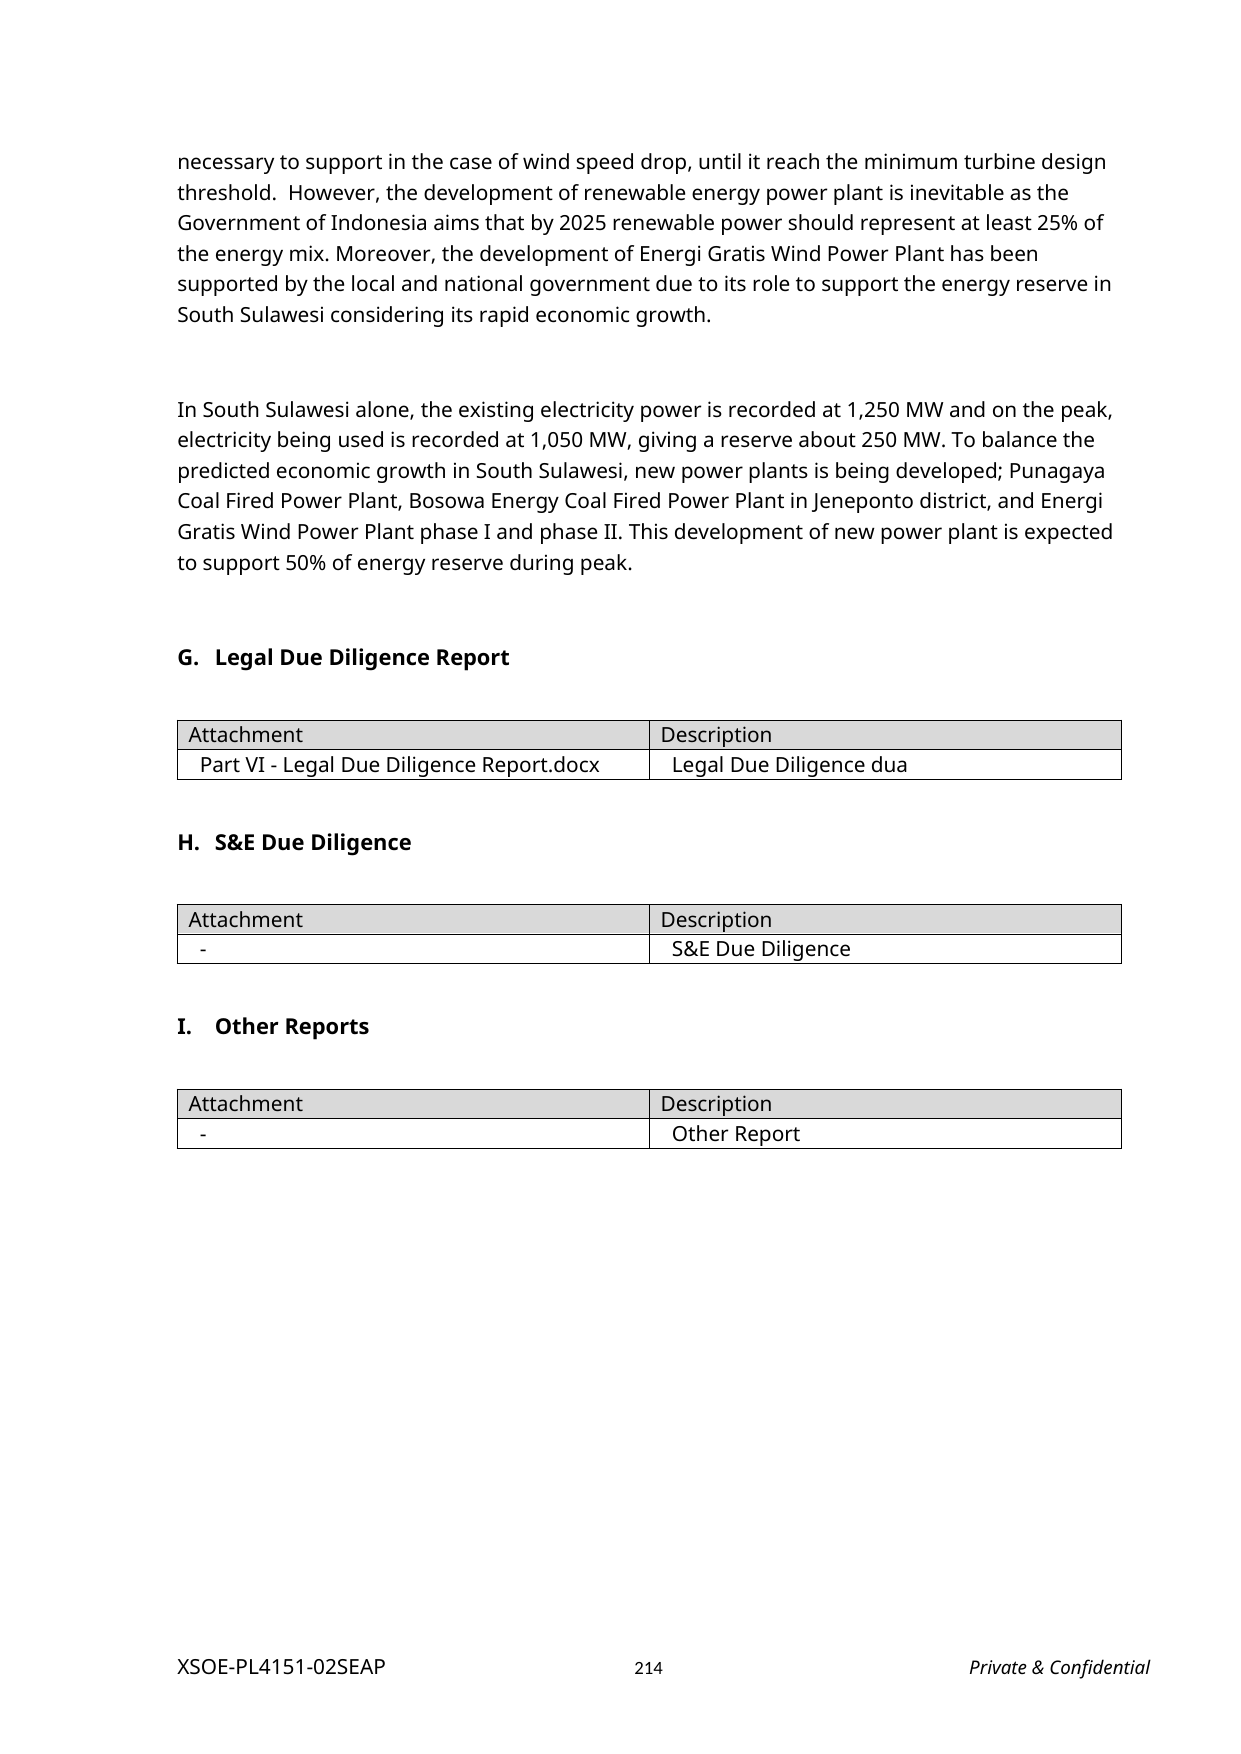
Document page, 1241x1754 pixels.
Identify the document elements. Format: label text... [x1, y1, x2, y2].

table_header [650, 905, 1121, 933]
subtitle S&E Due Diligence [177, 827, 1122, 857]
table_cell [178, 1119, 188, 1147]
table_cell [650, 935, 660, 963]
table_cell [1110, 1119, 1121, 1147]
text In South Sulawesi alone, the existing electricity power is recorded at 1,250 MW and on the peak, electricity being used is recorded at 1,050 MW, giving a reserve about 250 MW. To balance the predicted economic growth in South Sulawesi, new power plants is being developed; Punagaya Coal Fired Power Plant, Bosowa Energy Coal Fired Power Plant in Jeneponto district, and Energi Gratis Wind Power Plant phase I and phase II. This development of new power plant is expected to support 50% of energy reserve during peak. [177, 395, 1122, 576]
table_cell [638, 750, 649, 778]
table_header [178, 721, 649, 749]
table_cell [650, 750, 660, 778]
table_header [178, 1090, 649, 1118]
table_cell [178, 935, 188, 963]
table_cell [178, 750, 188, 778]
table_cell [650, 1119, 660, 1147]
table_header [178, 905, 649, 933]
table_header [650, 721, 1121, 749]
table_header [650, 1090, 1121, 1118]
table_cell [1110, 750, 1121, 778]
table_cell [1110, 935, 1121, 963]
subtitle Other Reports [177, 1011, 1122, 1041]
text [177, 147, 1122, 328]
subtitle Legal Due Diligence Report [177, 642, 1122, 672]
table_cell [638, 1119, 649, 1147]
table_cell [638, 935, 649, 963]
